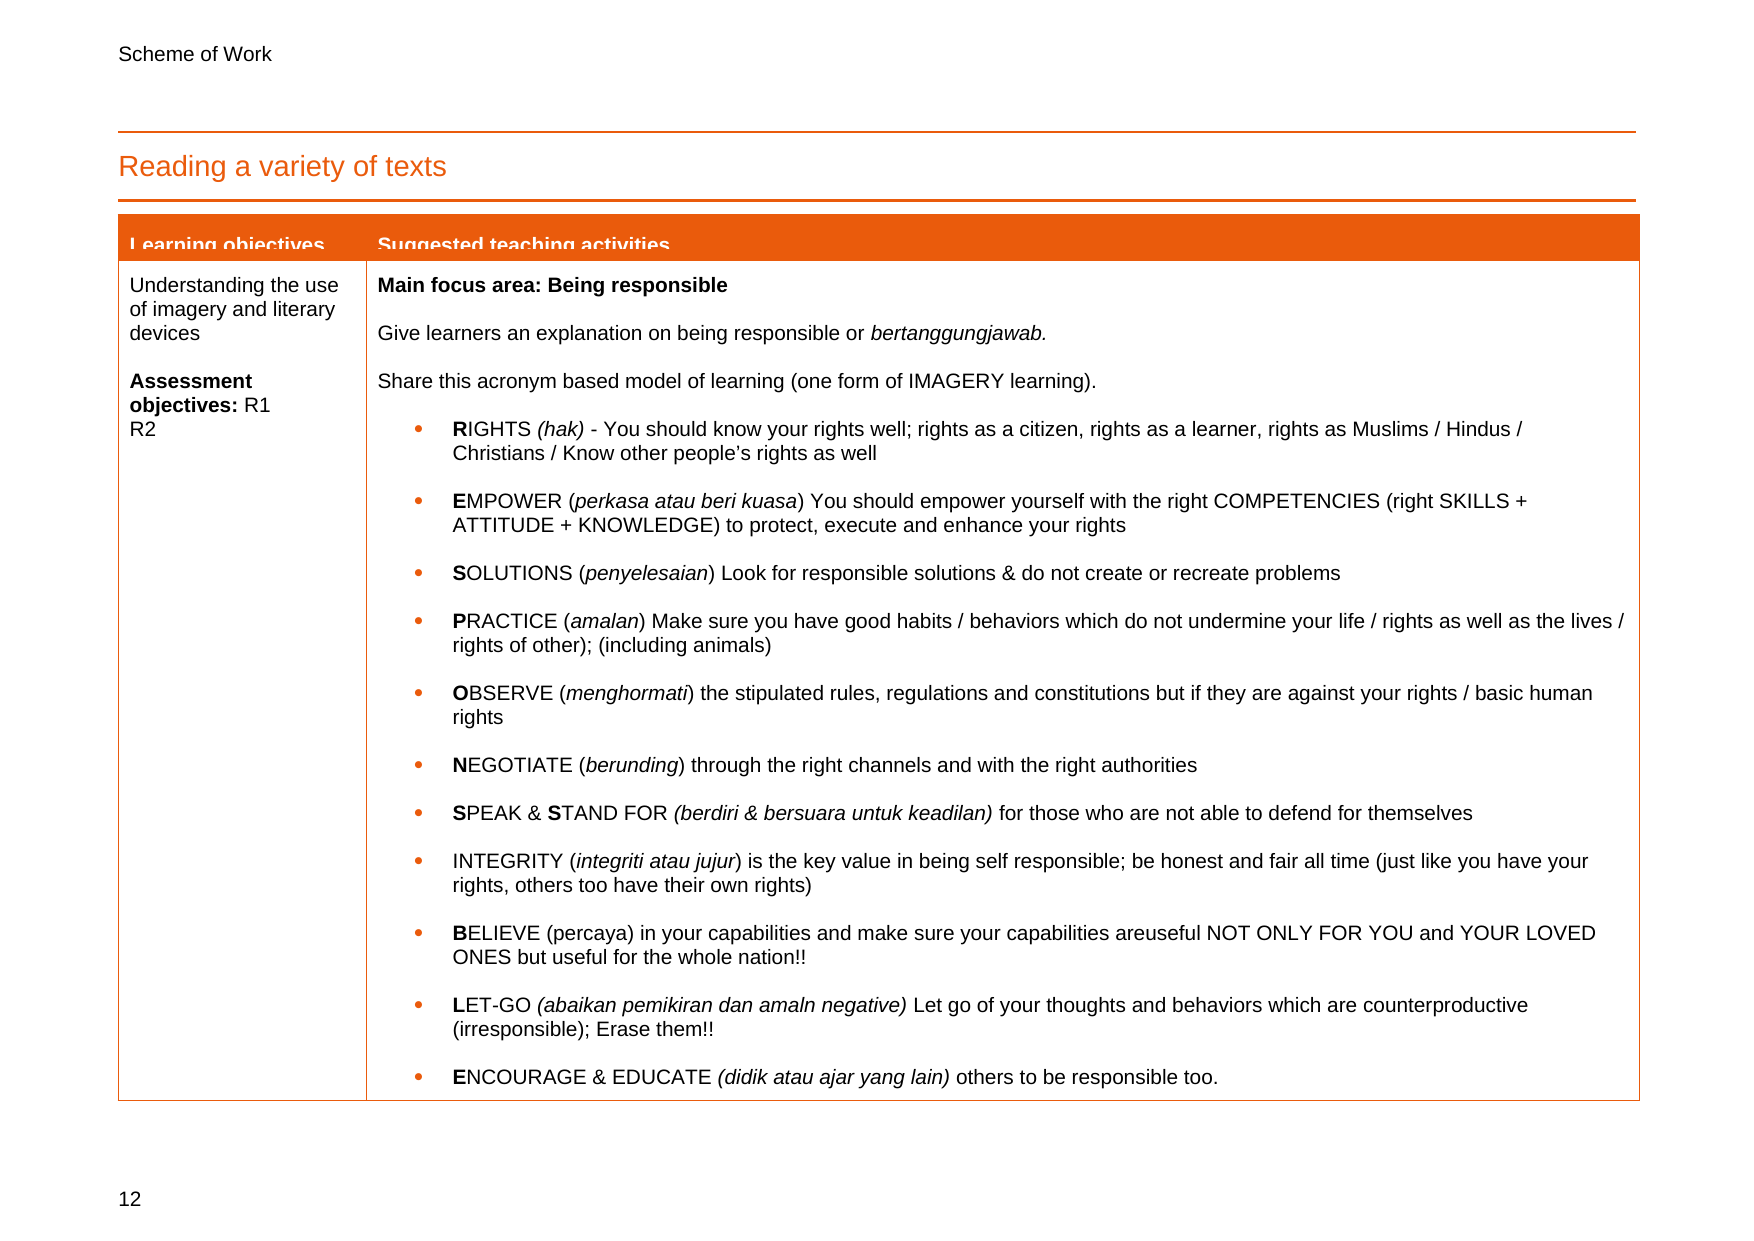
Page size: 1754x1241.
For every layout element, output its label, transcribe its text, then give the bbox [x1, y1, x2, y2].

table_header Learning objectives [119, 215, 366, 260]
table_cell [367, 261, 1639, 1100]
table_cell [119, 261, 366, 1100]
subtitle Reading a variety of texts [118, 133, 1636, 199]
table_header Suggested teaching activities [367, 215, 1639, 260]
